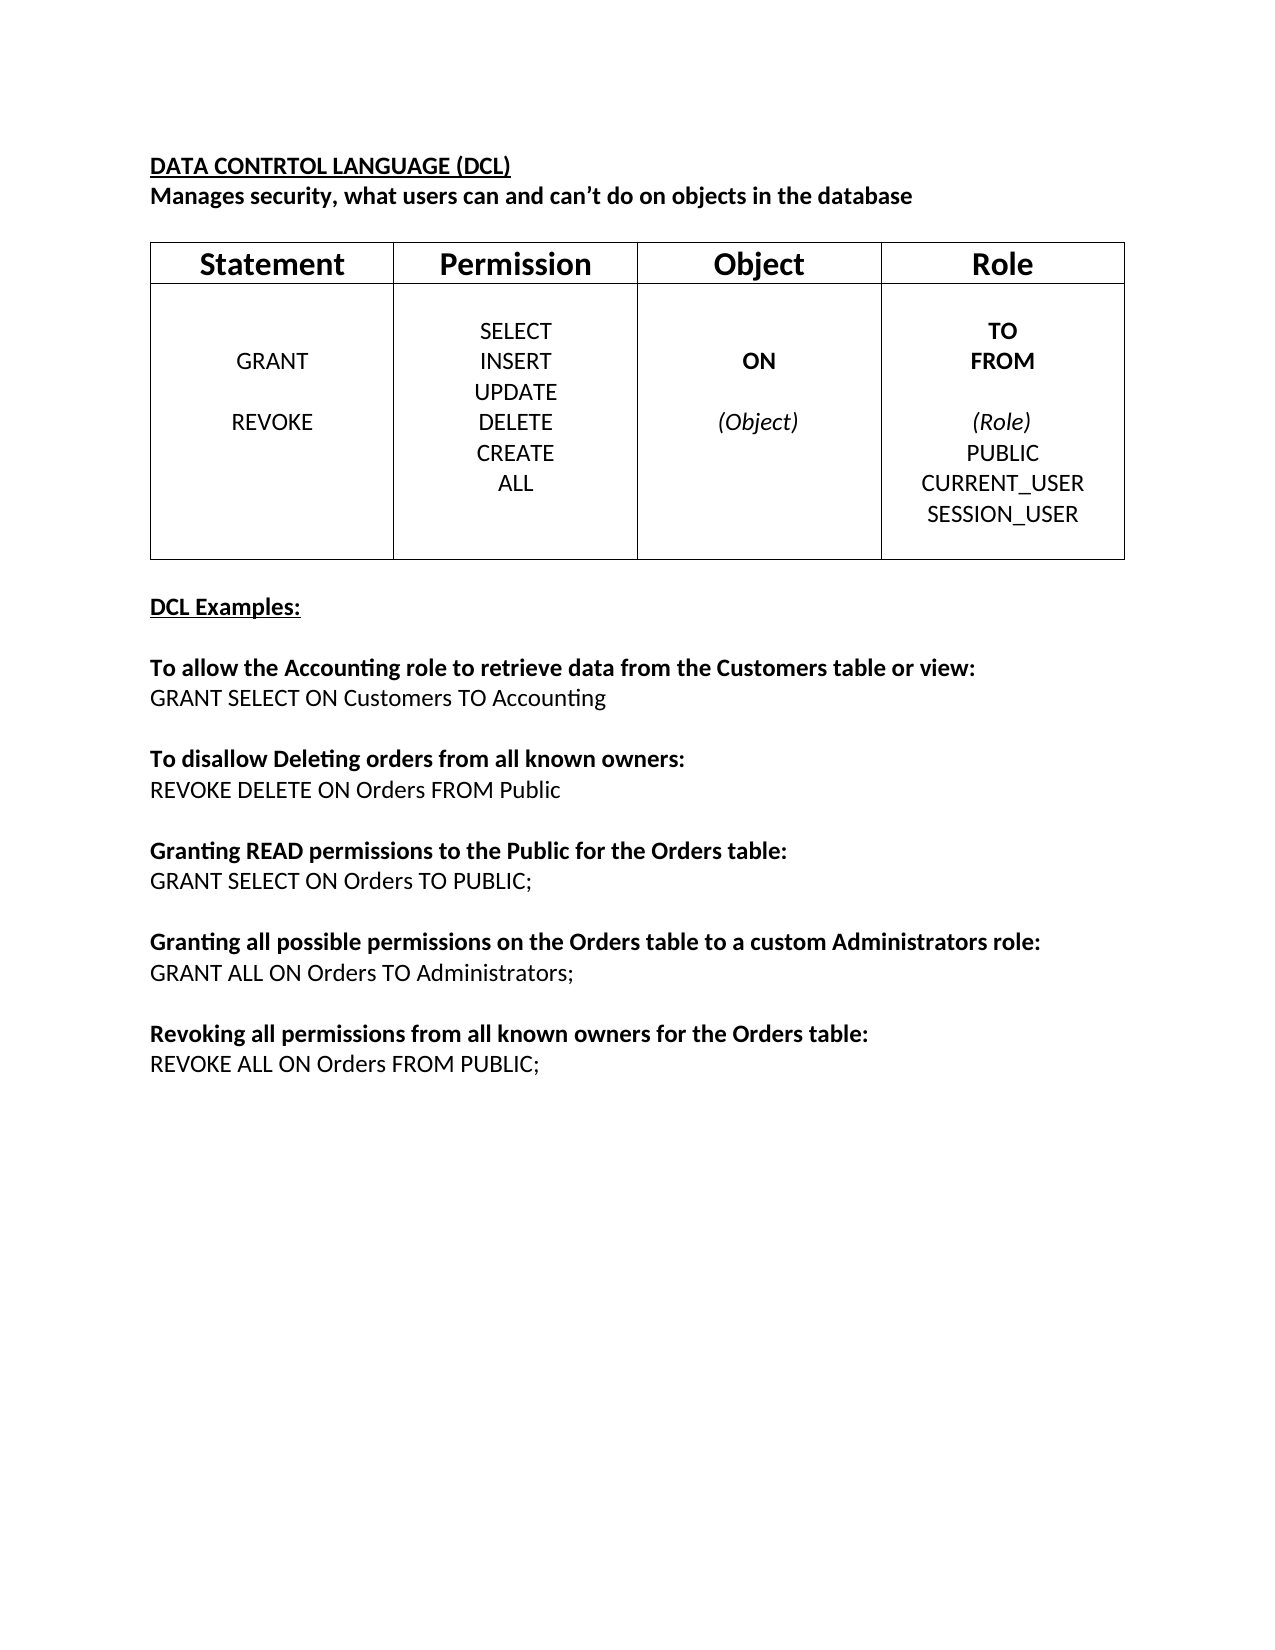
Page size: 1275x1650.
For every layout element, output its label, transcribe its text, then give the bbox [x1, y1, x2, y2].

text Manages security, what users can and can’t do on objects in the database [150, 181, 1125, 211]
text Granting READ permissions to the Public for the Orders table: [150, 835, 1125, 865]
table_cell GRANT REVOKE [151, 284, 393, 559]
table_cell ON (Object) [638, 284, 881, 559]
text To disallow Deleting orders from all known owners: [150, 743, 1125, 774]
table_header Object [638, 243, 881, 283]
text DCL Examples: [150, 591, 1125, 621]
text REVOKE DELETE ON Orders FROM Public [150, 774, 1125, 804]
text Granting all possible permissions on the Orders table to a custom Administrators role: [150, 926, 1125, 957]
text REVOKE ALL ON Orders FROM PUBLIC; [150, 1048, 1125, 1079]
table_cell SELECT INSERT UPDATE DELETE CREATE ALL [394, 284, 637, 559]
table_header Permission [394, 243, 637, 283]
text GRANT SELECT ON Customers TO Accounting [150, 682, 1125, 713]
text To allow the Accounting role to retrieve data from the Customers table or view: [150, 652, 1125, 682]
table_header Statement [151, 243, 393, 283]
text Revoking all permissions from all known owners for the Orders table: [150, 1018, 1125, 1048]
text GRANT SELECT ON Orders TO PUBLIC; [150, 865, 1125, 896]
text GRANT ALL ON Orders TO Administrators; [150, 957, 1125, 987]
table_cell TO FROM (Role) PUBLIC CURRENT_USER SESSION_USER [882, 284, 1124, 559]
table_header Role [882, 243, 1124, 283]
text DATA CONTRTOL LANGUAGE (DCL) [150, 150, 1125, 181]
